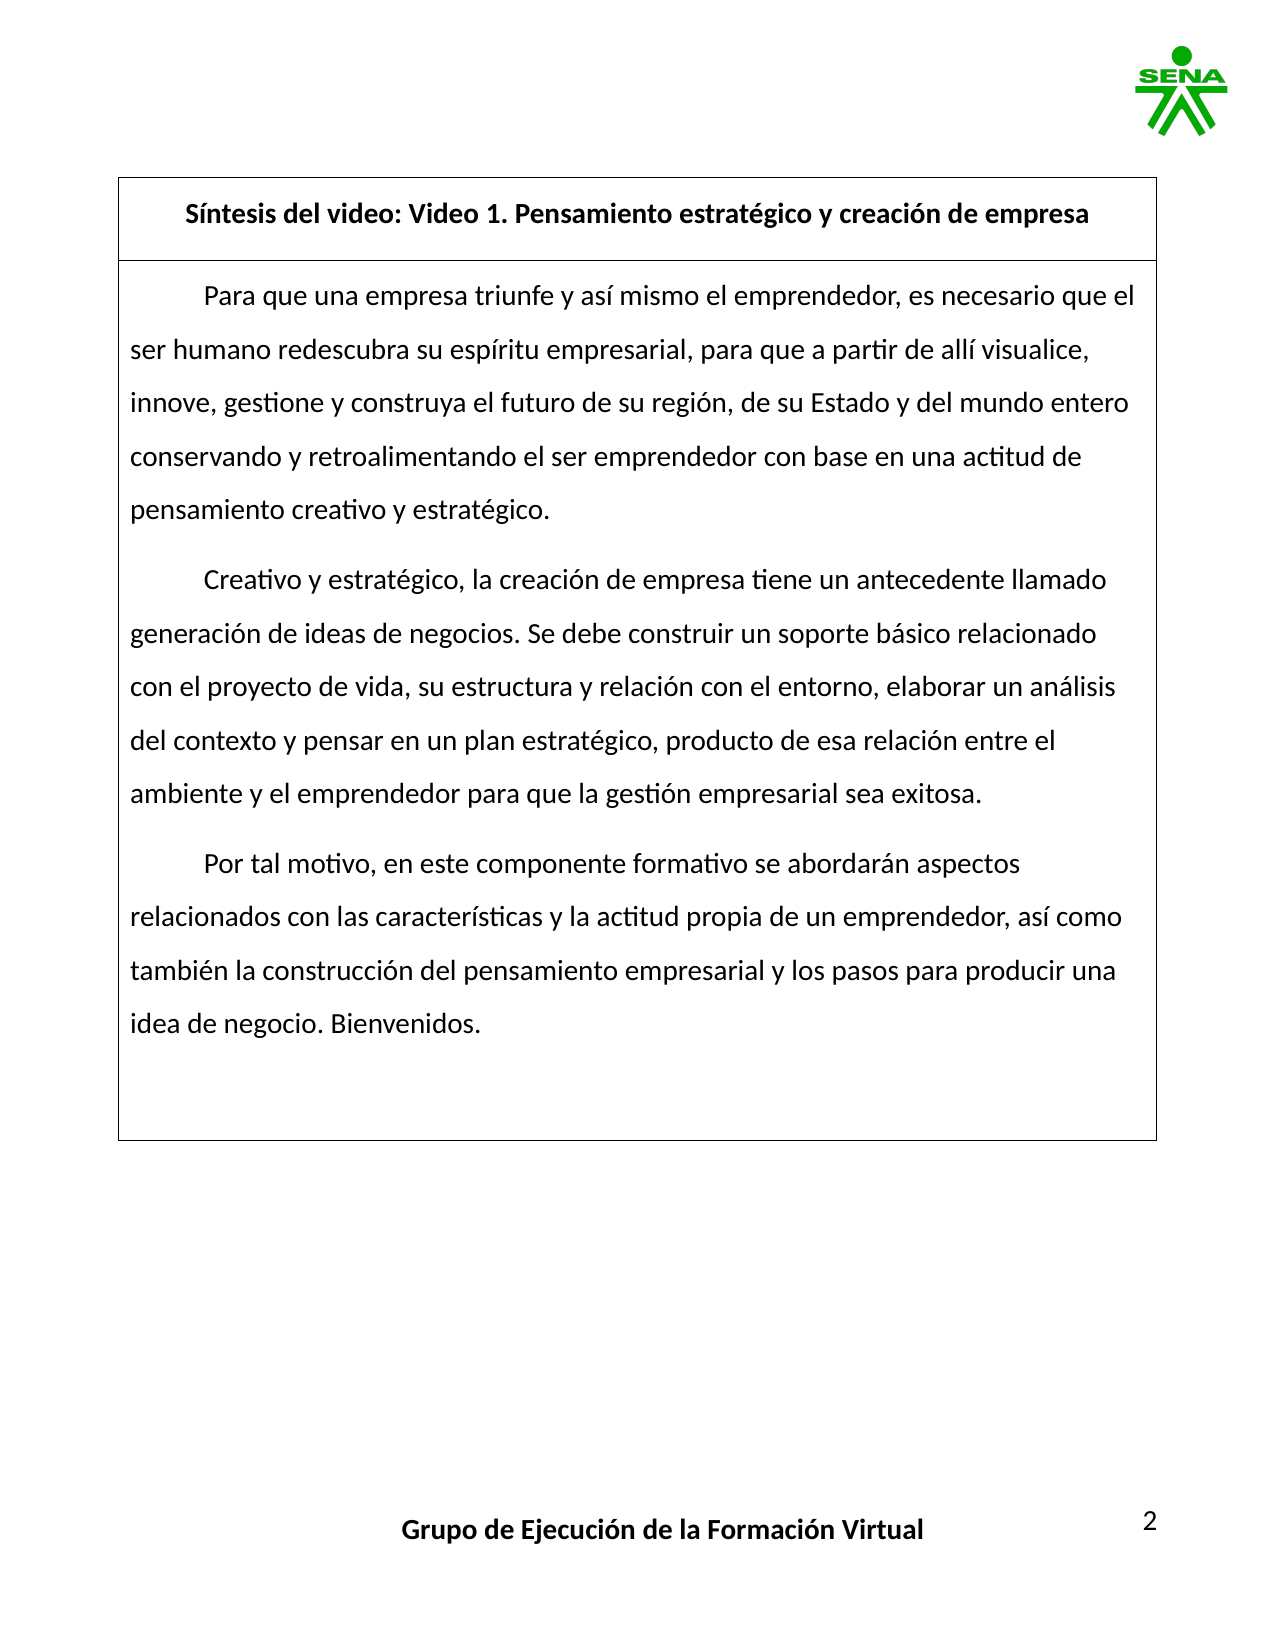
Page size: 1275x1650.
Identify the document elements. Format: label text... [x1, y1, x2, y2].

picture [1135, 46, 1228, 136]
table_header Síntesis del video: Video 1. Pensamiento estratégico y creación de empresa [119, 178, 1156, 260]
table_cell Para que una empresa triunfe y así mismo el emprendedor, es necesario que el ser humano redescubra su espíritu empresarial, para que a partir de allí visualice, innove, gestione y construya el futuro de su región, de su Estado y del mundo entero conservando y retroalimentando el ser emprendedor con base en una actitud de pensamiento creativo y estratégico. Creativo y estratégico, la creación de empresa tiene un antecedente llamado generación de ideas de negocios. Se debe construir un soporte básico relacionado con el proyecto de vida, su estructura y relación con el entorno, elaborar un análisis del contexto y pensar en un plan estratégico, producto de esa relación entre el ambiente y el emprendedor para que la gestión empresarial sea exitosa. Por tal motivo, en este componente formativo se abordarán aspectos relacionados con las características y la actitud propia de un emprendedor, así como también la construcción del pensamiento empresarial y los pasos para producir una idea de negocio. Bienvenidos. [119, 261, 1156, 1140]
